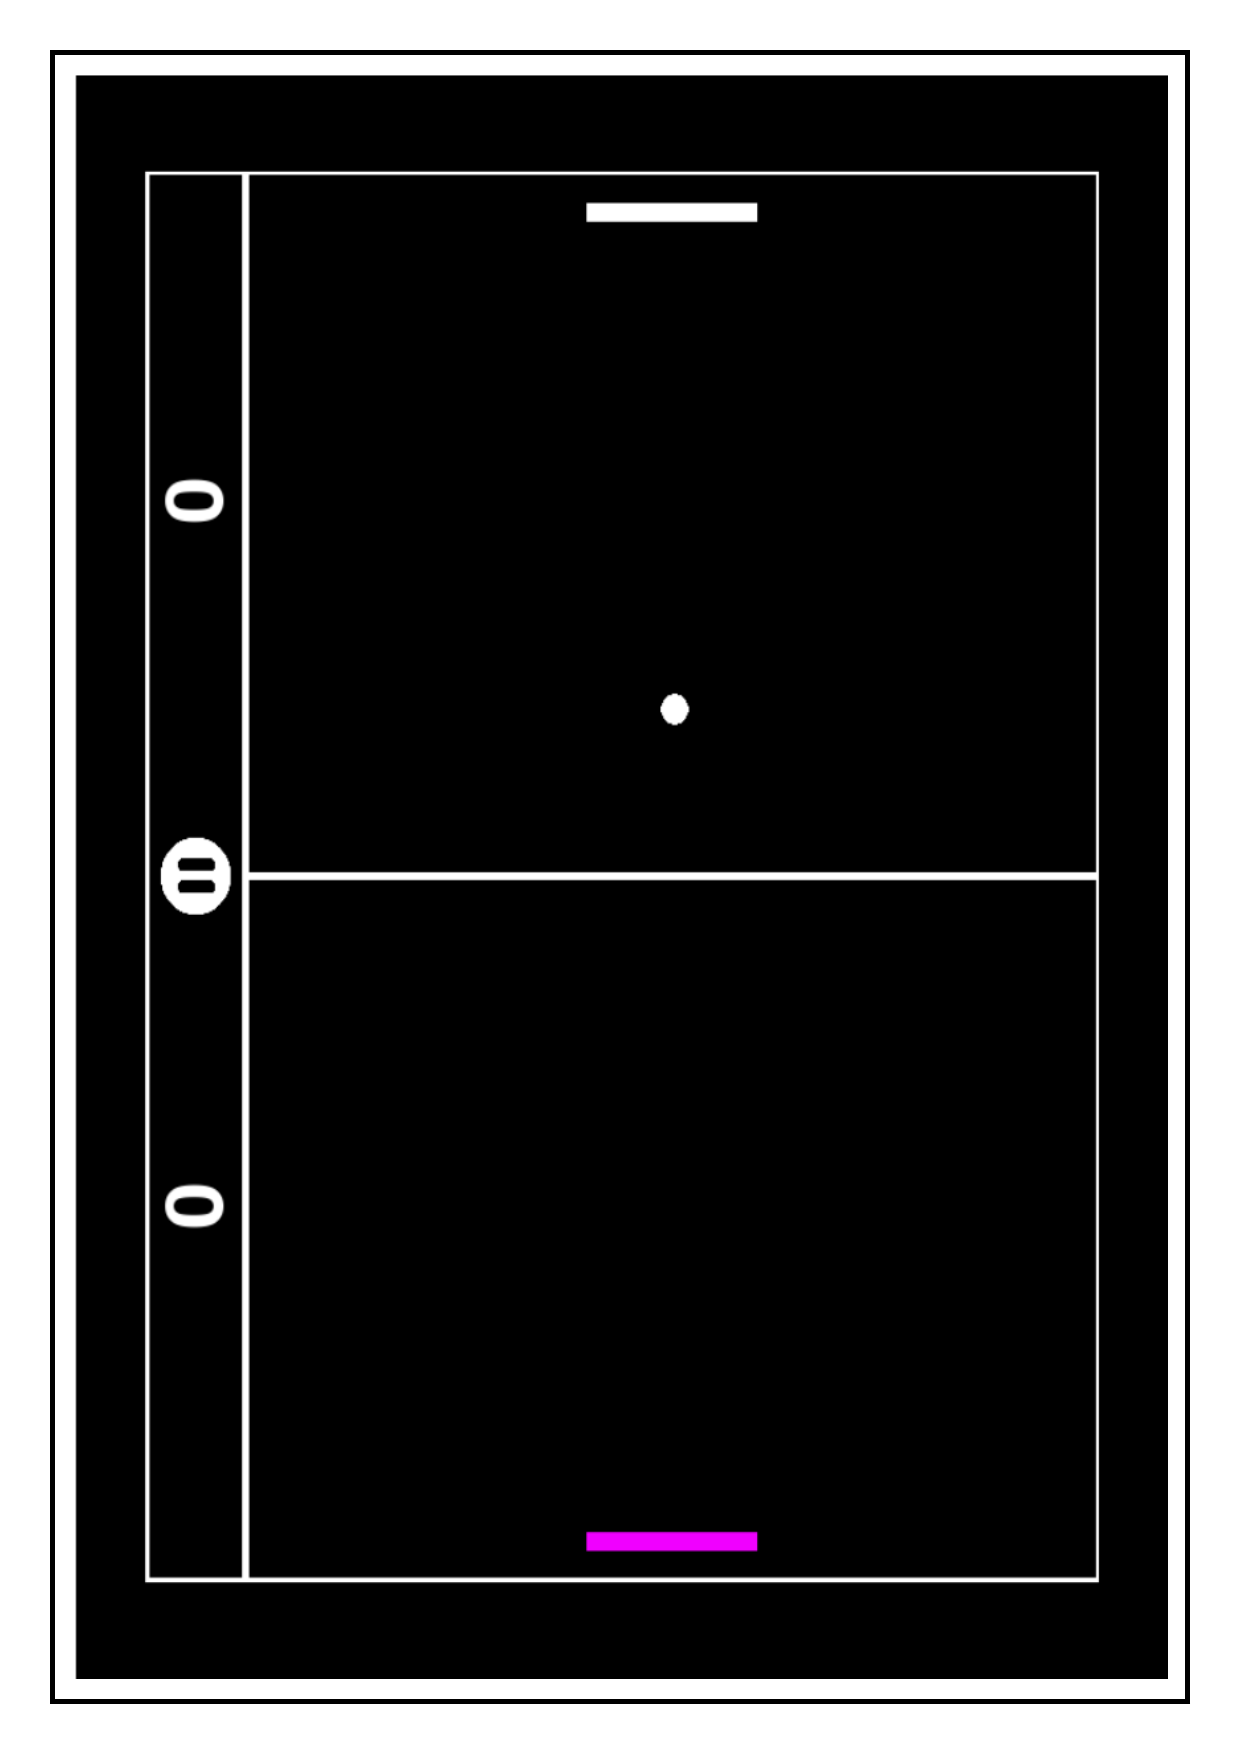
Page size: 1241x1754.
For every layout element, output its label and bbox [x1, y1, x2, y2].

picture [77, 76, 1168, 1677]
